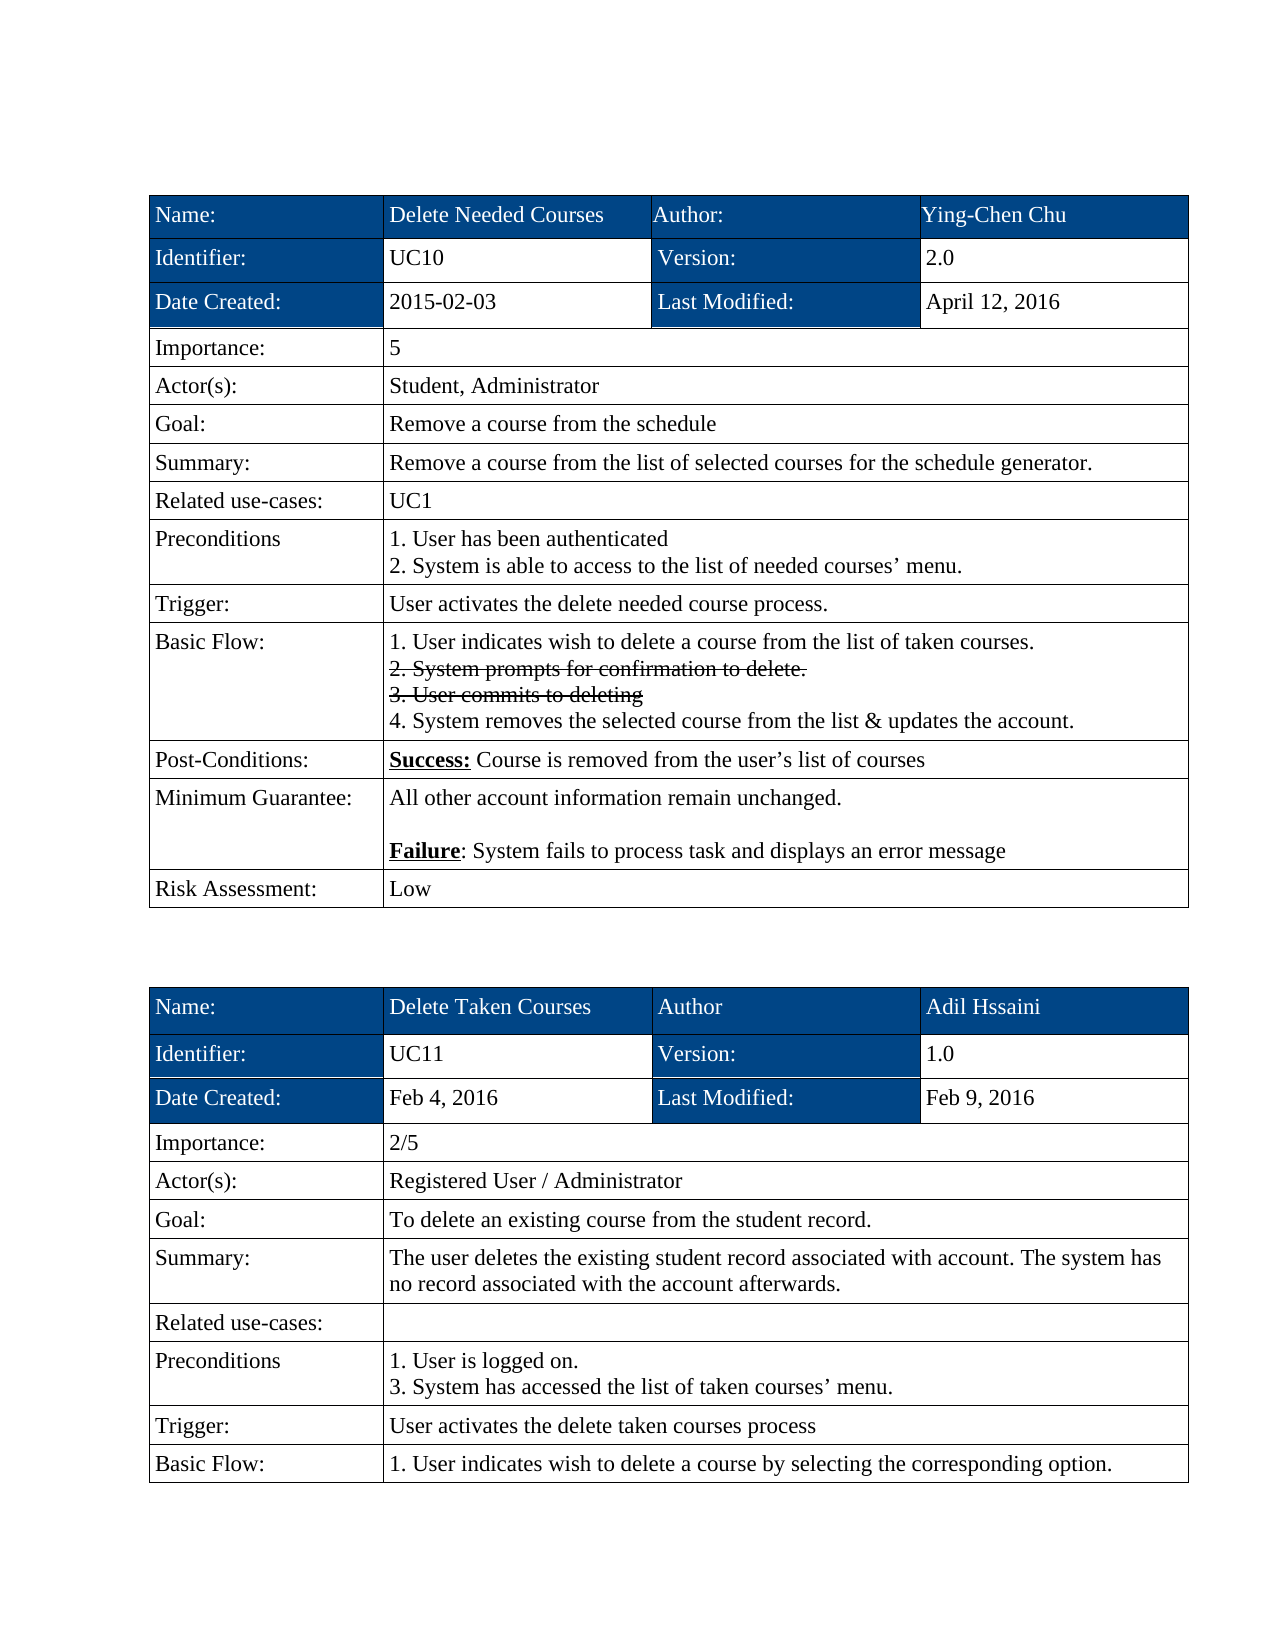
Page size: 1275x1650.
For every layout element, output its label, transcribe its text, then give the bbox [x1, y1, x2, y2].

table_cell 2.0 [921, 239, 1188, 282]
table_cell 1. User indicates wish to delete a course from the list of taken courses. 2. System prompts for confirmation to delete. 3. User commits to deleting 4. System removes the selected course from the list & updates the account. [384, 623, 1188, 739]
table_cell Trigger: [150, 585, 383, 622]
table_cell User activates the delete taken courses process [384, 1406, 1188, 1444]
table_cell User activates the delete needed course process. [384, 585, 1188, 622]
table_cell Goal: [150, 405, 383, 442]
table_cell 2/5 [384, 1124, 1188, 1161]
table_cell Version: [653, 1035, 920, 1077]
table_cell [384, 1304, 1188, 1341]
table_cell Summary: [150, 1239, 383, 1302]
table_header Name: [150, 988, 383, 1034]
table_cell Importance: [150, 329, 383, 366]
table_cell Related use-cases: [150, 482, 383, 519]
table_cell Actor(s): [150, 367, 383, 404]
table_cell Version: [652, 239, 920, 282]
table_header Delete Taken Courses [384, 988, 652, 1034]
table_cell Risk Assessment: [150, 870, 383, 907]
table_cell Basic Flow: [150, 1445, 383, 1482]
table_cell Basic Flow: [150, 623, 383, 739]
table_cell 2015-02-03 [384, 283, 651, 327]
table_cell Trigger: [150, 1406, 383, 1444]
table_cell Remove a course from the list of selected courses for the schedule generator. [384, 444, 1188, 481]
table_cell 1. User is logged on. 3. System has accessed the list of taken courses’ menu. [384, 1342, 1188, 1405]
table_cell Preconditions [150, 520, 383, 584]
table_cell Preconditions [150, 1342, 383, 1405]
table_cell UC1 [384, 482, 1188, 519]
table_cell April 12, 2016 [921, 283, 1188, 327]
table_cell Date Created: [150, 283, 383, 327]
table_header Ying-Chen Chu [921, 196, 1188, 238]
table_cell The user deletes the existing student record associated with account. The system has no record associated with the account afterwards. [384, 1239, 1188, 1302]
table_cell Last Modified: [652, 283, 920, 327]
table_cell Identifier: [150, 1035, 383, 1077]
table_header Name: [150, 196, 383, 238]
table_cell Feb 9, 2016 [921, 1079, 1188, 1123]
table_cell Student, Administrator [384, 367, 1188, 404]
table_cell Registered User / Administrator [384, 1162, 1188, 1199]
table_cell UC11 [384, 1035, 652, 1077]
table_cell Success: Course is removed from the user’s list of courses [384, 741, 1188, 778]
table_cell 1. User has been authenticated 2. System is able to access to the list of needed courses’ menu. [384, 520, 1188, 584]
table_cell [384, 1445, 1188, 1482]
table_cell To delete an existing course from the student record. [384, 1200, 1188, 1238]
table_cell Low [384, 870, 1188, 907]
table_header Author [653, 988, 920, 1034]
table_cell Last Modified: [653, 1079, 920, 1123]
table_cell Remove a course from the schedule [384, 405, 1188, 442]
table_cell Related use-cases: [150, 1304, 383, 1341]
table_cell Importance: [150, 1124, 383, 1161]
table_cell All other account information remain unchanged. Failure: System fails to process task and displays an error message [384, 779, 1188, 869]
table_cell Post-Conditions: [150, 741, 383, 778]
table_cell Summary: [150, 444, 383, 481]
table_cell Minimum Guarantee: [150, 779, 383, 869]
table_cell Goal: [150, 1200, 383, 1238]
table_cell Actor(s): [150, 1162, 383, 1199]
table_cell 1.0 [921, 1035, 1188, 1077]
table_header Adil Hssaini [921, 988, 1188, 1034]
table_cell UC10 [384, 239, 651, 282]
table_cell 5 [384, 329, 1188, 366]
table_cell Feb 4, 2016 [384, 1079, 652, 1123]
table_cell Date Created: [150, 1079, 383, 1123]
table_cell Identifier: [150, 239, 383, 282]
table_header Delete Needed Courses [384, 196, 651, 238]
table_header Author: [652, 196, 920, 238]
